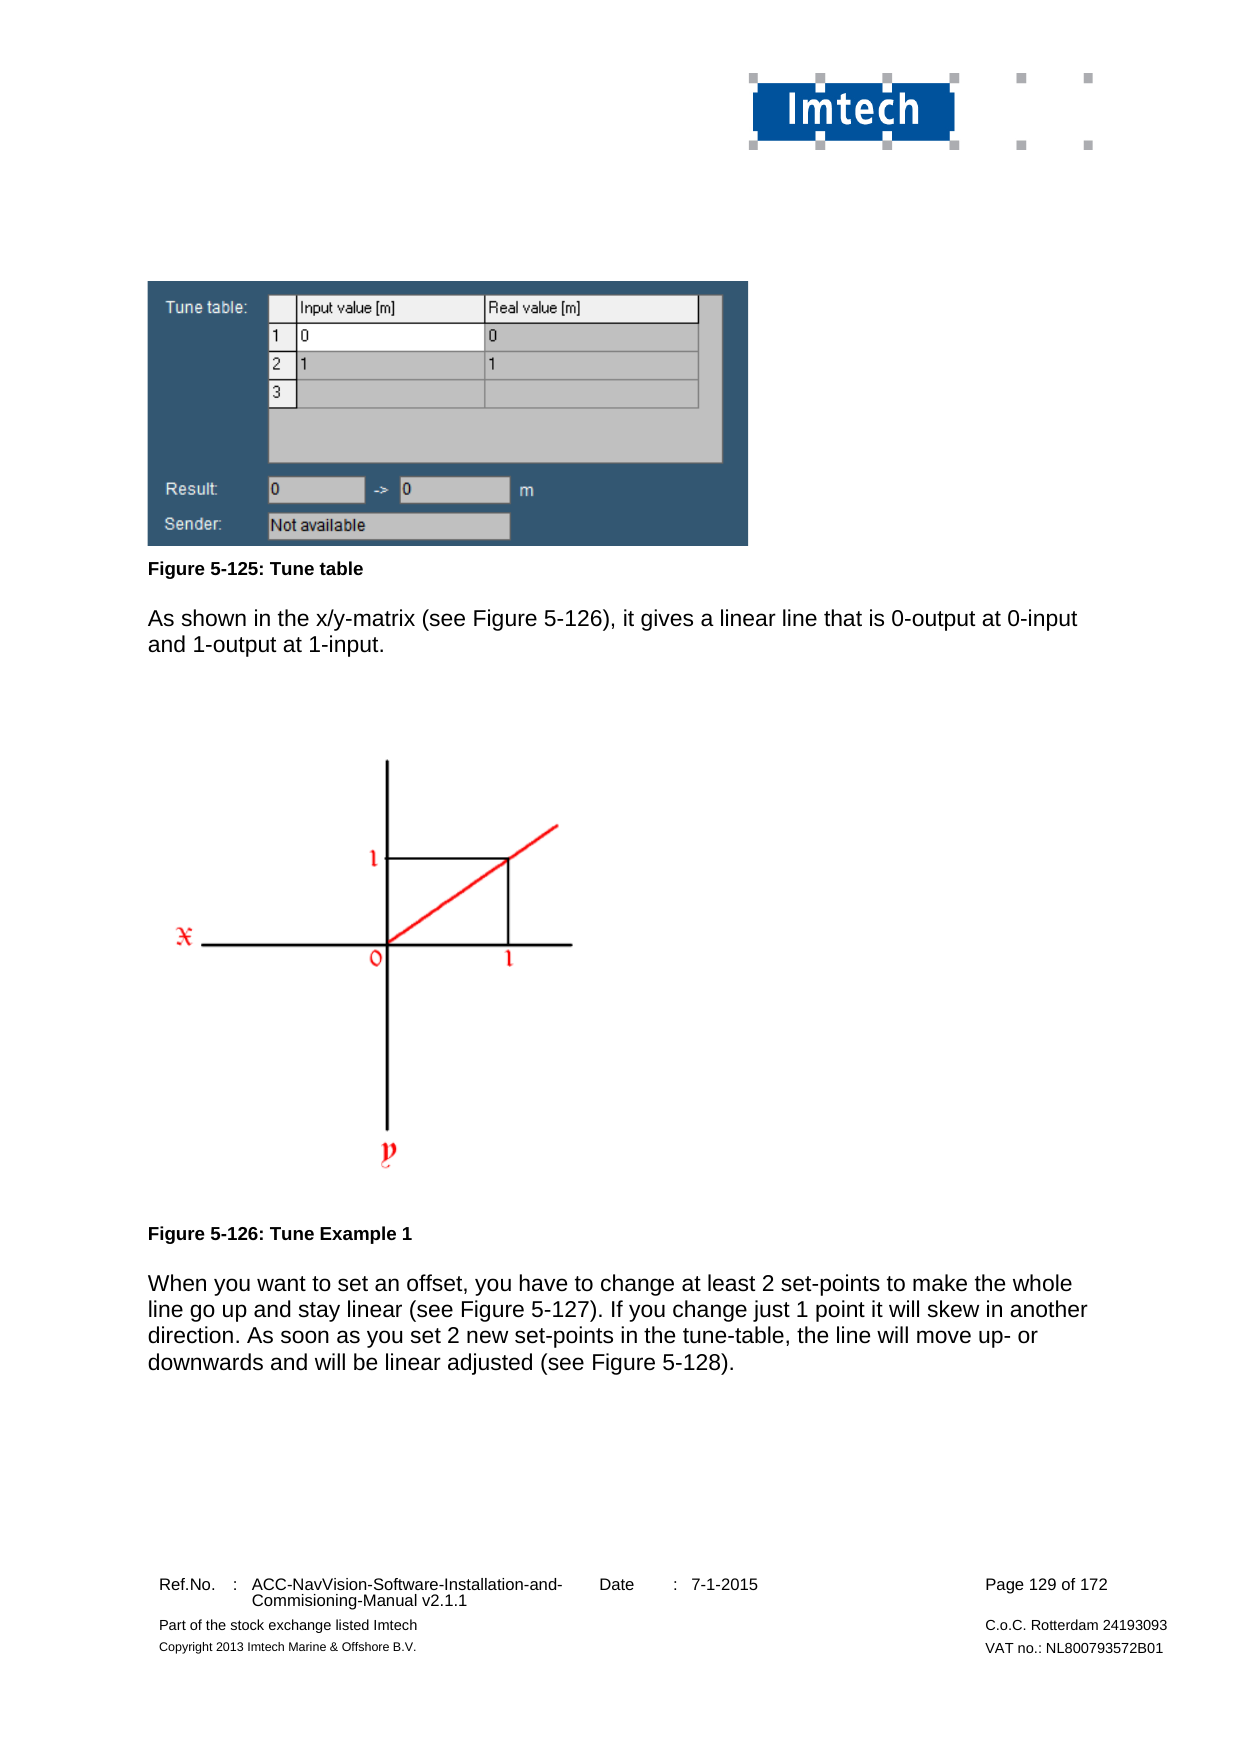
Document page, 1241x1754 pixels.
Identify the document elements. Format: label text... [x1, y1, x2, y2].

picture [748, 73, 1093, 150]
picture [147, 710, 628, 1211]
picture [147, 281, 749, 546]
